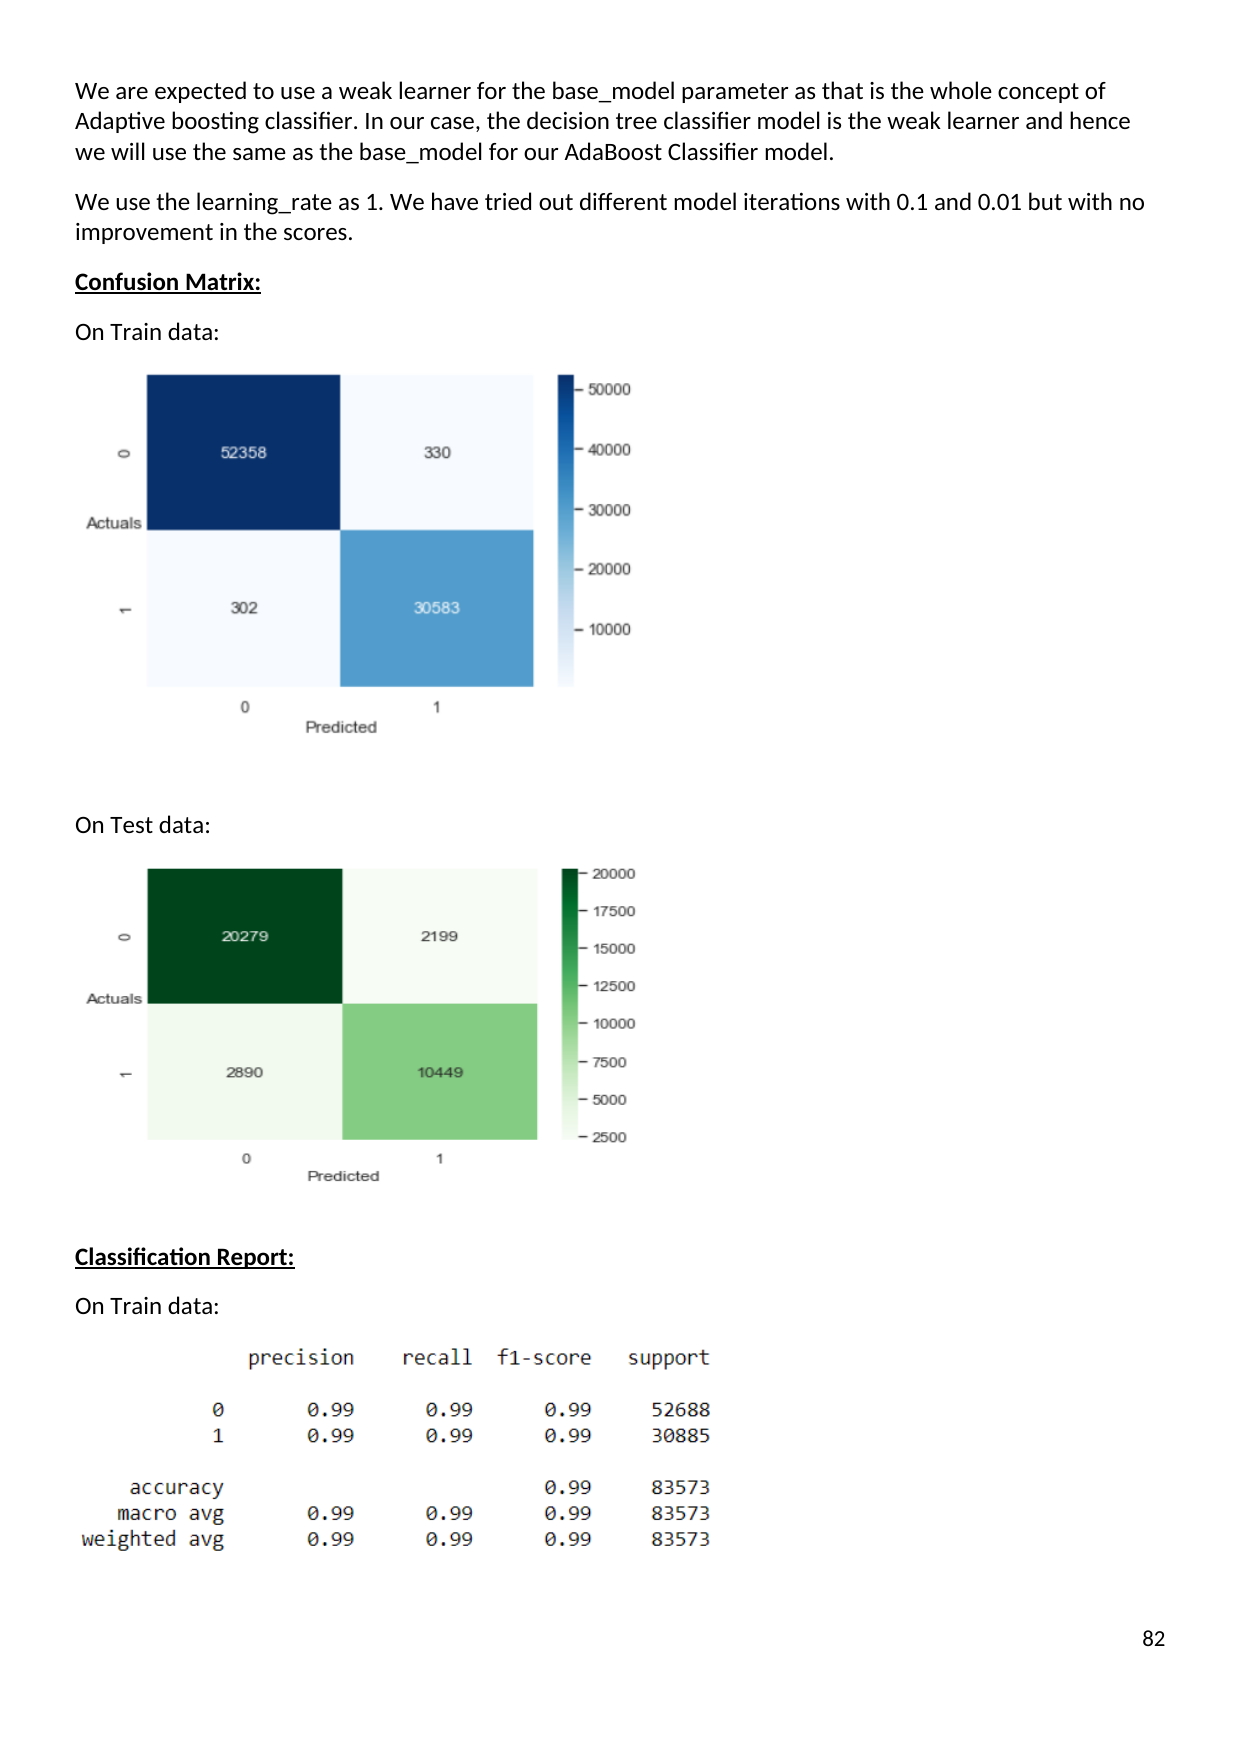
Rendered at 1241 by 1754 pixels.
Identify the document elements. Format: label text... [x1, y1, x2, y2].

subtitle On Test data: [75, 809, 1165, 840]
subtitle We use the learning_rate as 1. We have tried out different model iterations with 0.1 and 0.01 but with no improvement in the scores. [75, 186, 1165, 247]
picture [75, 366, 637, 740]
subtitle We are expected to use a weak learner for the base_model parameter as that is the whole concept of Adaptive boosting classifier. In our case, the decision tree classifier model is the weak learner and hence we will use the same as the base_model for our AdaBoost Classifier model. [75, 75, 1165, 167]
picture [75, 859, 644, 1191]
subtitle On Train data: [75, 316, 1165, 347]
subtitle Confusion Matrix: [75, 266, 1165, 297]
text Classification Report: [75, 1241, 1165, 1271]
text On Train data: [75, 1291, 1165, 1321]
picture [75, 1340, 715, 1562]
